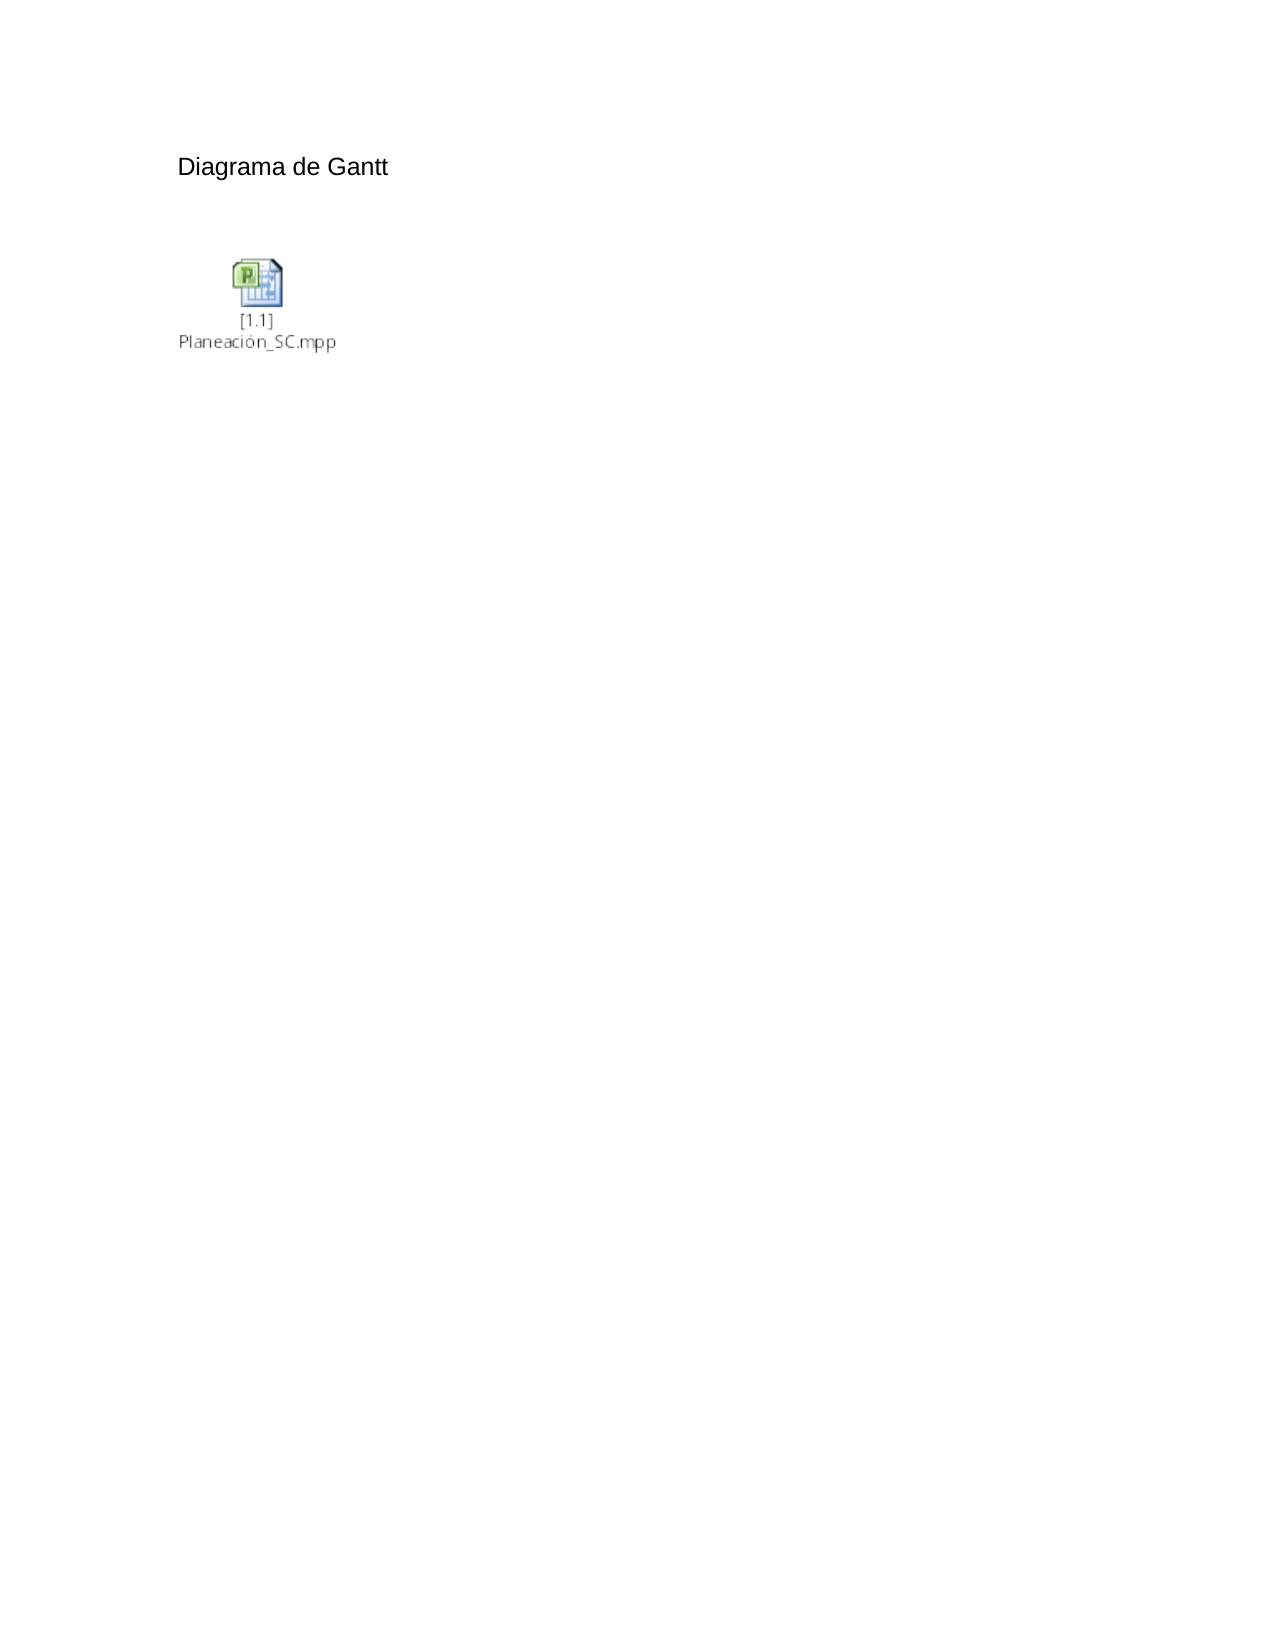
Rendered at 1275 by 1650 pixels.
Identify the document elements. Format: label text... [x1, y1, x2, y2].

subtitle Diagrama de Gantt [177, 152, 1098, 181]
